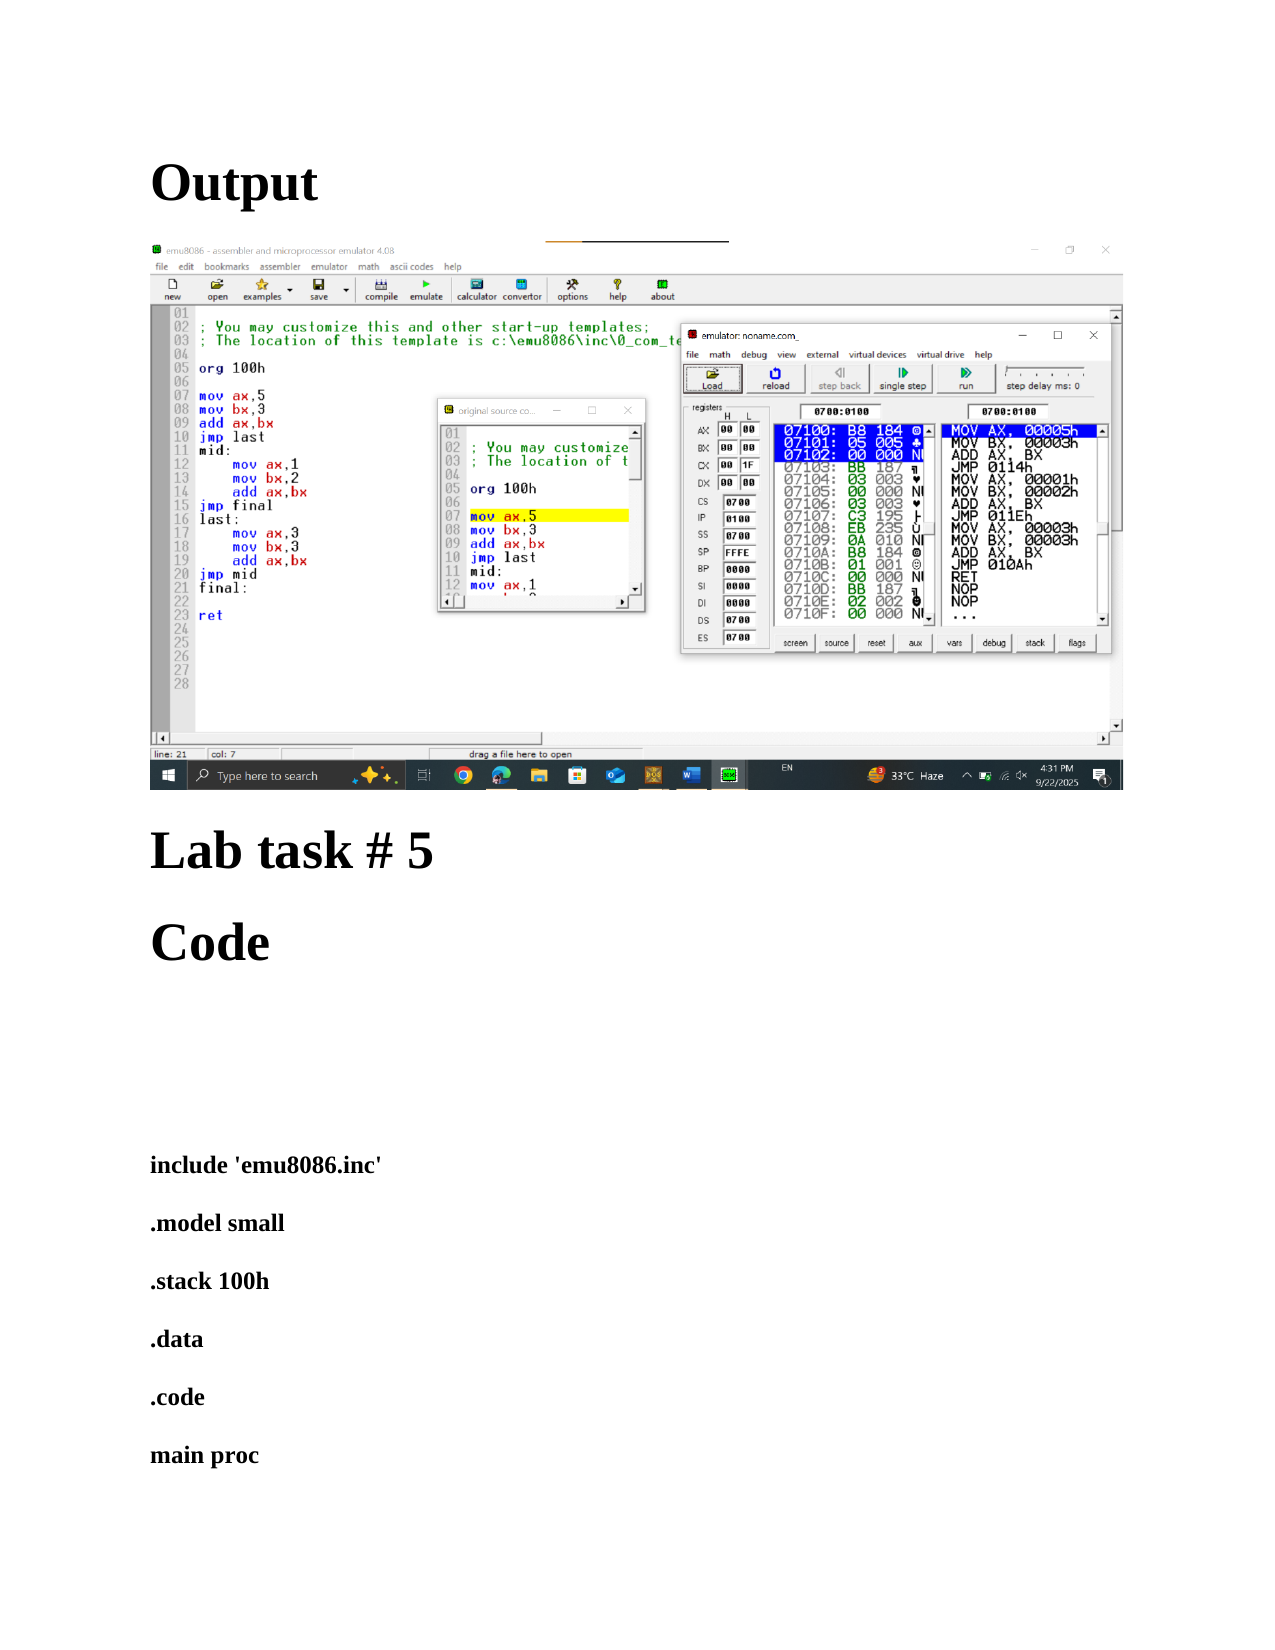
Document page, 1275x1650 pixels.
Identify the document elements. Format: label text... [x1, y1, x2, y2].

text main proc [150, 1440, 1125, 1469]
text .data [150, 1324, 1125, 1353]
text .model small [150, 1208, 1125, 1237]
text include 'emu8086.inc' [150, 1151, 1125, 1179]
text .stack 100h [150, 1266, 1125, 1295]
text .code [150, 1382, 1125, 1411]
picture [150, 241, 1124, 790]
text Code [150, 910, 1125, 972]
text Output [150, 150, 1125, 212]
text Lab task # 5 [150, 818, 1125, 881]
